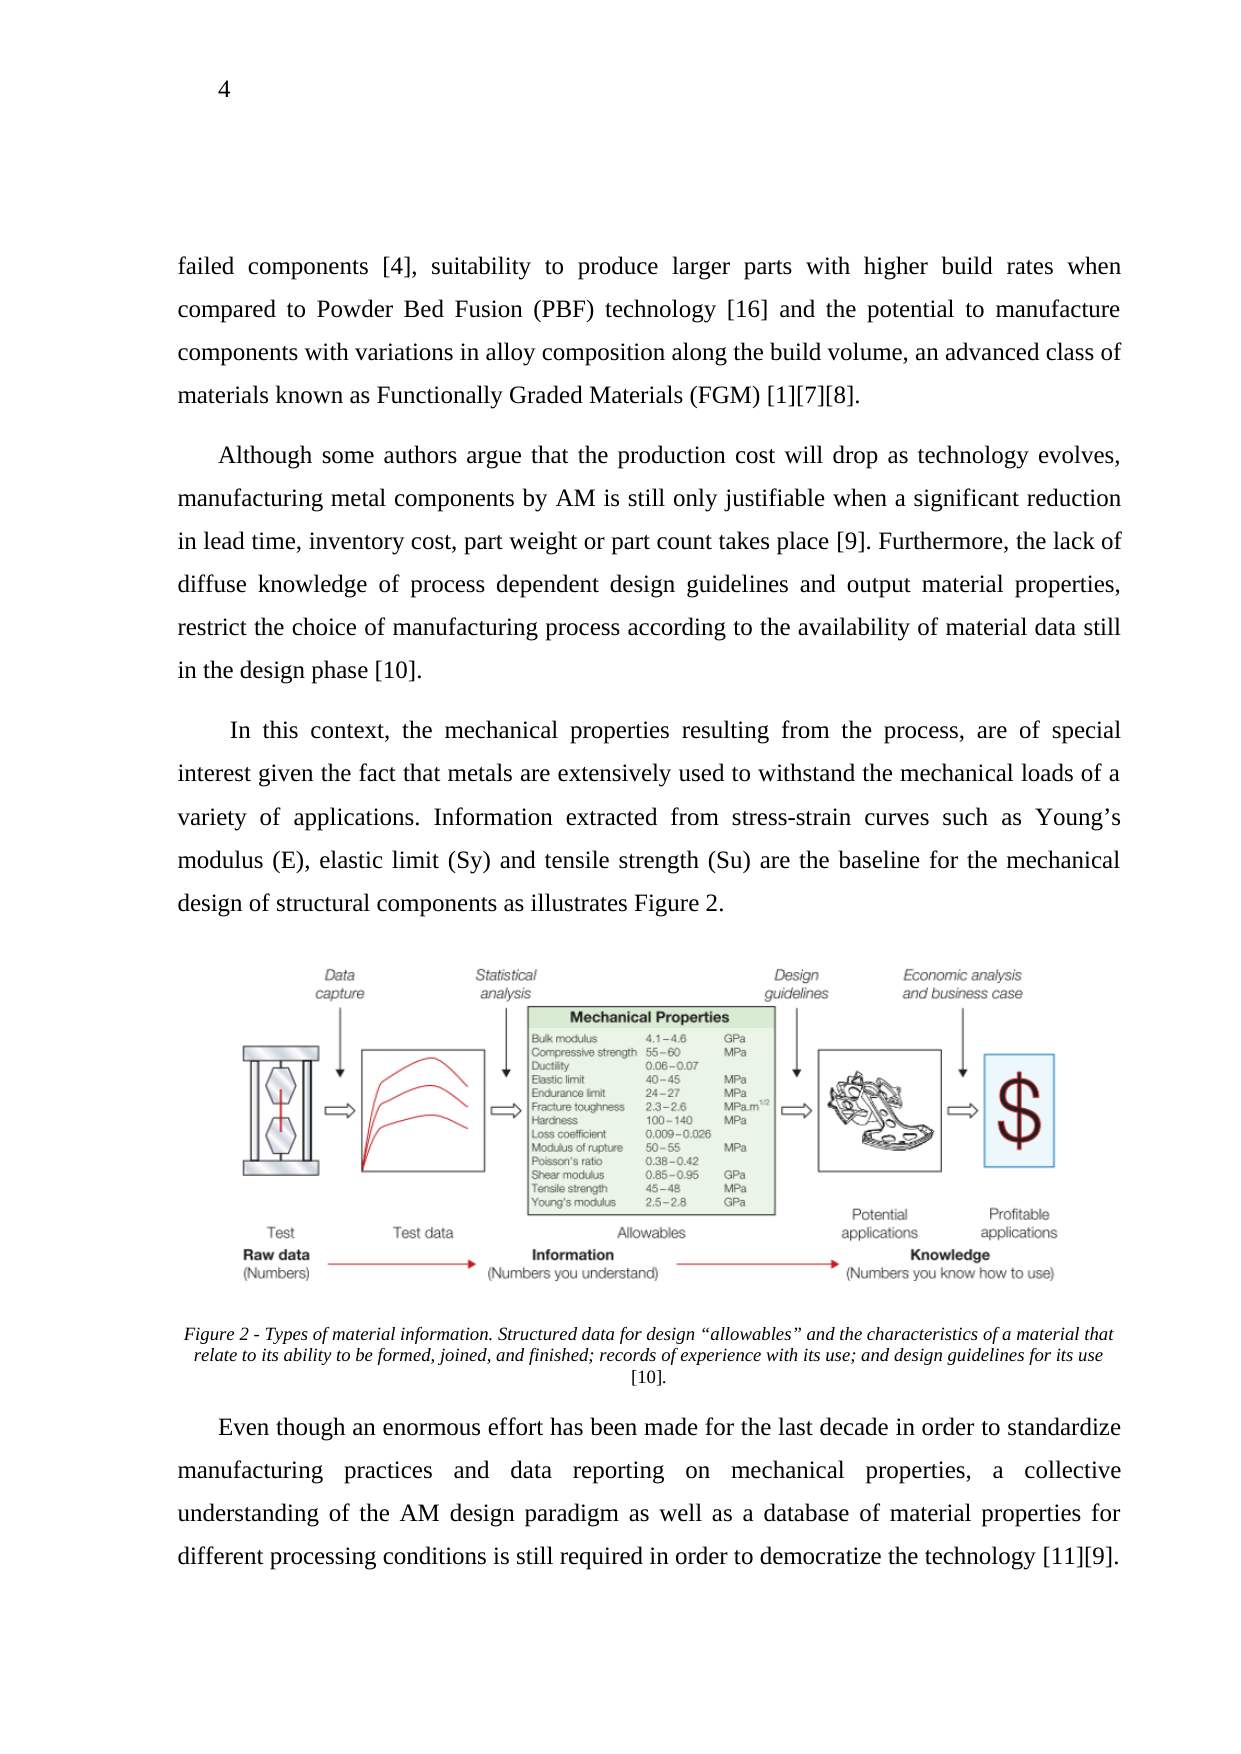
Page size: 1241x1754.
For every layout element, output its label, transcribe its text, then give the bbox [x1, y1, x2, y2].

text Even though an enormous effort has been made for the last decade in order to standardize manufacturing practices and data reporting on mechanical properties, a collective understanding of the AM design paradigm as well as a database of material properties for different processing conditions is still required in order to democratize the technology [11][9]. [177, 1412, 1122, 1570]
text Figure 2 - Types of material information. Structured data for design “allowables” and the characteristics of a material that relate to its ability to be formed, joined, and finished; records of experience with its use; and design guidelines for its use [10]. [177, 1322, 1122, 1387]
text Although some authors argue that the production cost will drop as technology evolves, manufacturing metal components by AM is still only justifiable when a significant reduction in lead time, inventory cost, part weight or part count takes place [9]. Furthermore, the lack of diffuse knowledge of process dependent design guidelines and output material properties, restrict the choice of manufacturing process according to the availability of material data still in the design phase [10]. [177, 440, 1122, 684]
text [177, 251, 1122, 409]
picture [228, 947, 1071, 1292]
text In this context, the mechanical properties resulting from the process, are of special interest given the fact that metals are extensively used to withstand the mechanical loads of a variety of applications. Information extracted from stress-strain curves such as Young’s modulus (E), elastic limit (Sy) and tensile strength (Su) are the baseline for the mechanical design of structural components as illustrates Figure 2. [177, 715, 1122, 917]
